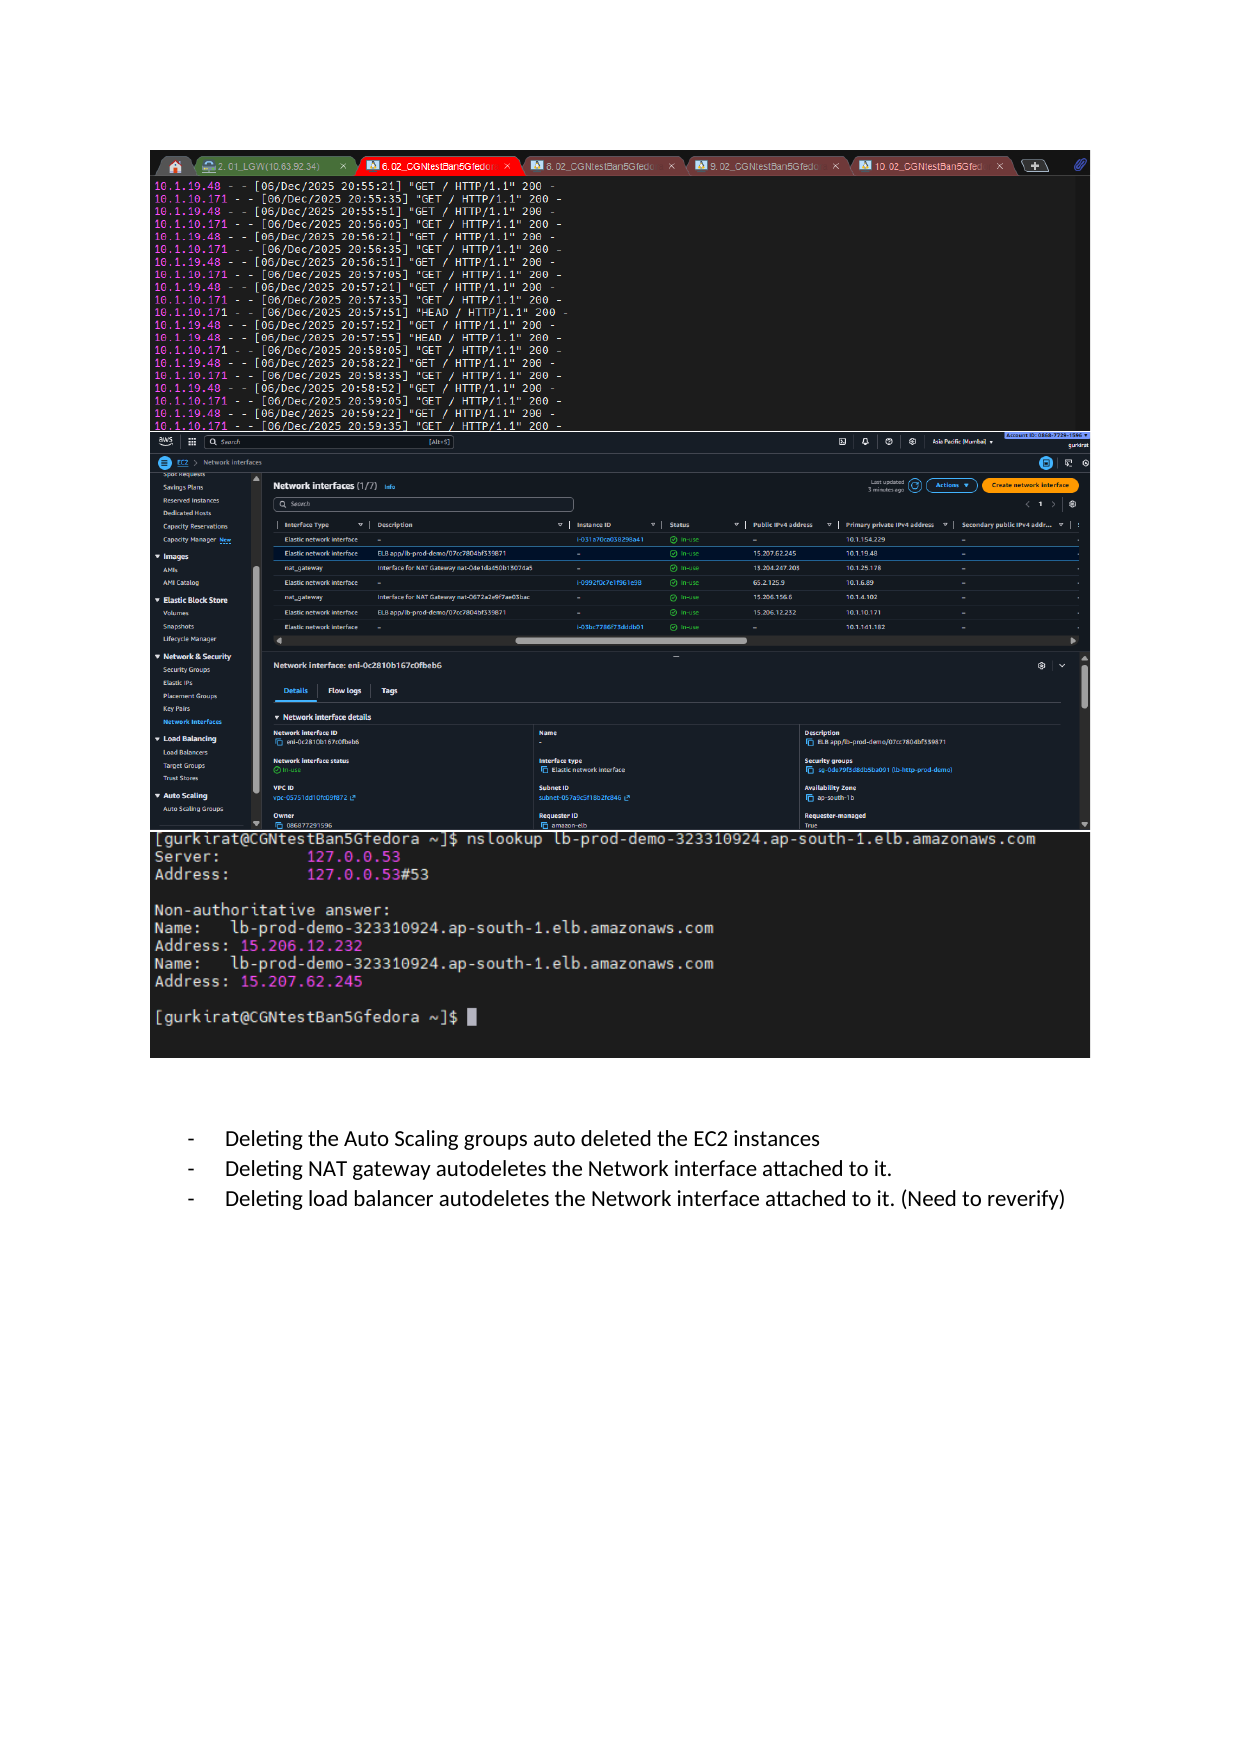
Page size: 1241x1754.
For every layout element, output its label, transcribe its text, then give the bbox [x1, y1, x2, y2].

list Deleting the Auto Scaling groups auto deleted the EC2 instances [187, 1124, 1090, 1152]
list Deleting NAT gateway autodeletes the Network interface attached to it. [187, 1154, 1090, 1182]
picture [150, 432, 1091, 830]
picture [150, 150, 1091, 431]
list Deleting load balancer autodeletes the Network interface attached to it. (Need to reverify) [187, 1184, 1090, 1212]
picture [150, 832, 1091, 1058]
